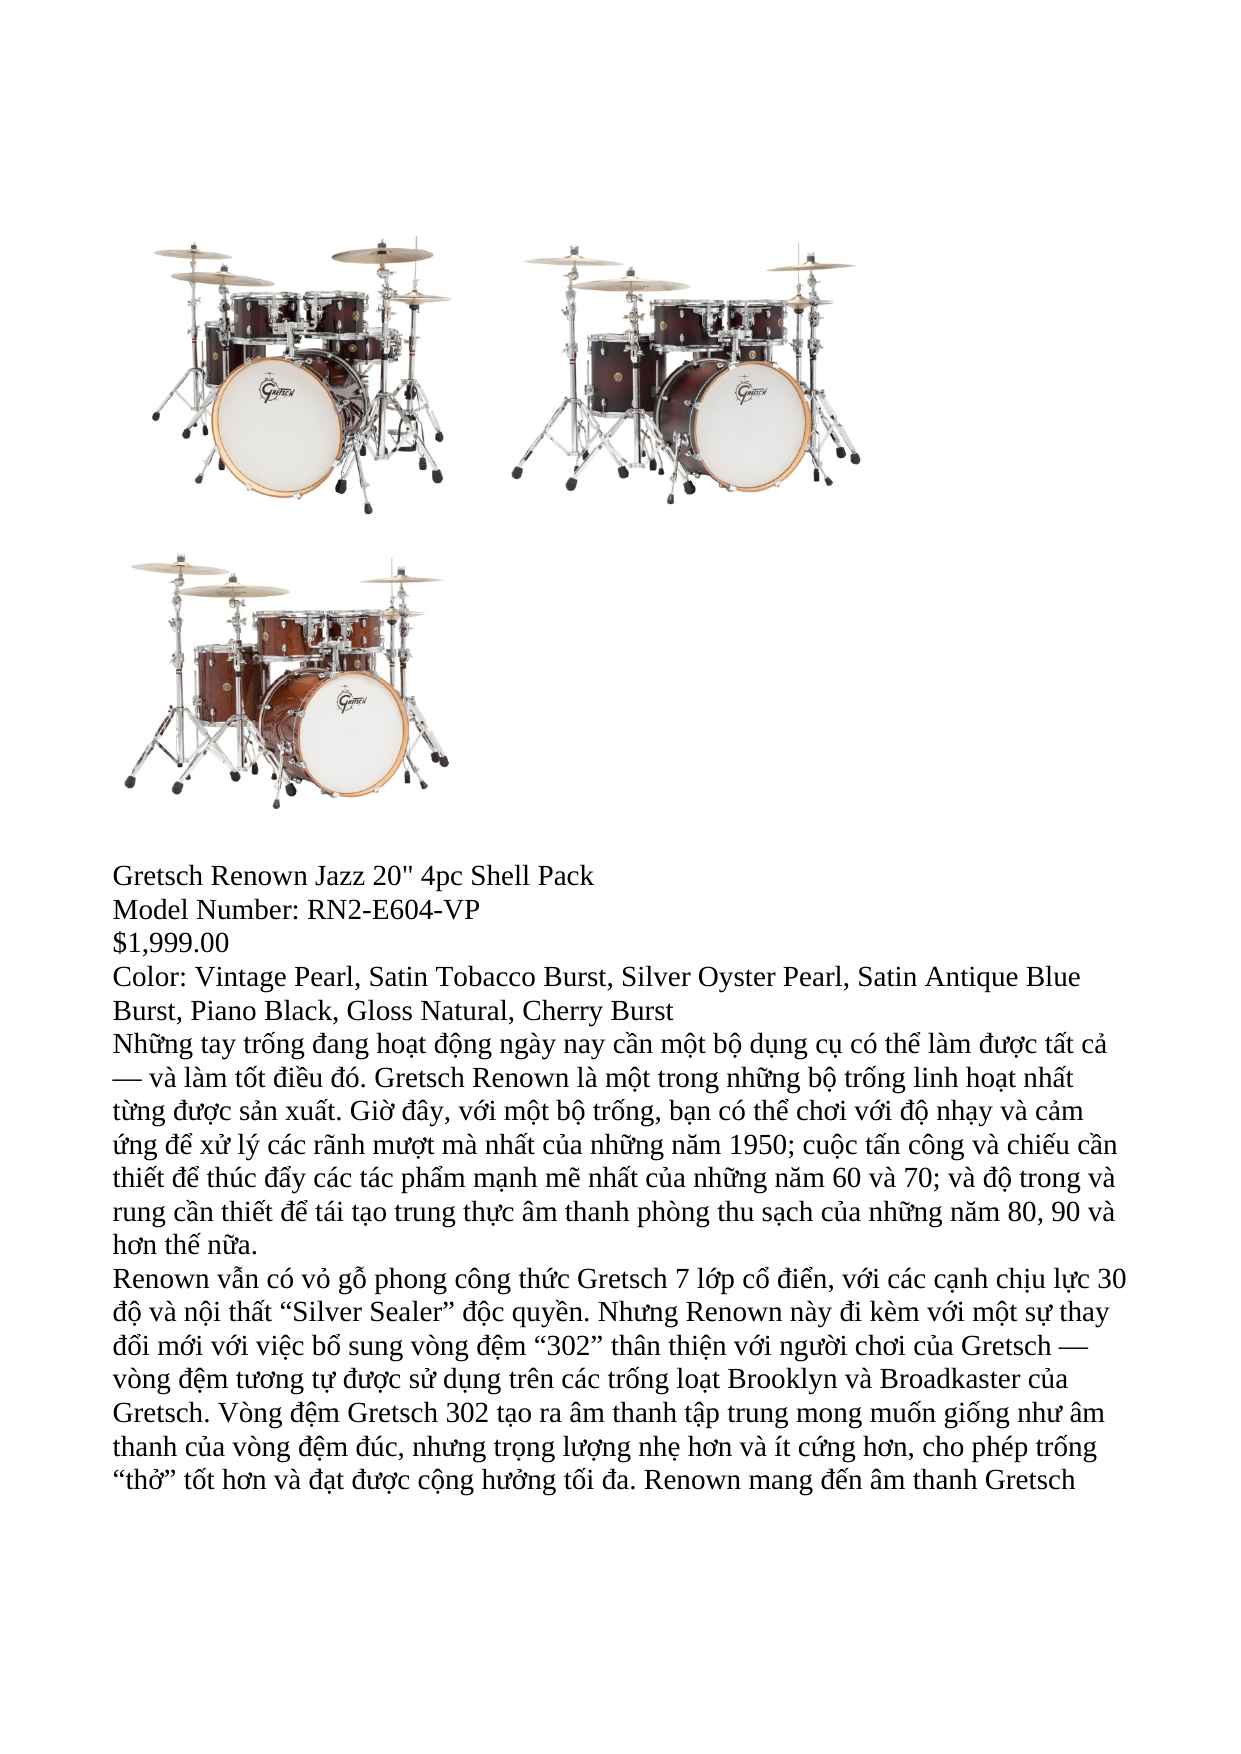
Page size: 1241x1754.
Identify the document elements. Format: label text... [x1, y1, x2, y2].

text Gretsch Renown Jazz 20" 4pc Shell Pack [112, 858, 1128, 892]
text Model Number: RN2-E604-VP [112, 892, 1128, 926]
text Những tay trống đang hoạt động ngày nay cần một bộ dụng cụ có thể làm được tất cả — và làm tốt điều đó. Gretsch Renown là một trong những bộ trống linh hoạt nhất từng được sản xuất. Giờ đây, với một bộ trống, bạn có thể chơi với độ nhạy và cảm ứng để xử lý các rãnh mượt mà nhất của những năm 1950; cuộc tấn công và chiếu cần thiết để thúc đẩy các tác phẩm mạnh mẽ nhất của những năm 60 và 70; và độ trong và rung cần thiết để tái tạo trung thực âm thanh phòng thu sạch của những năm 80, 90 và hơn thế nữa. [112, 1026, 1128, 1261]
text $1,999.00 [112, 926, 1128, 959]
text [112, 1261, 1128, 1496]
text Color: Vintage Pearl, Satin Tobacco Burst, Silver Oyster Pearl, Satin Antique Blue Burst, Piano Black, Gloss Natural, Cherry Burst [112, 959, 1128, 1026]
picture [112, 225, 880, 825]
